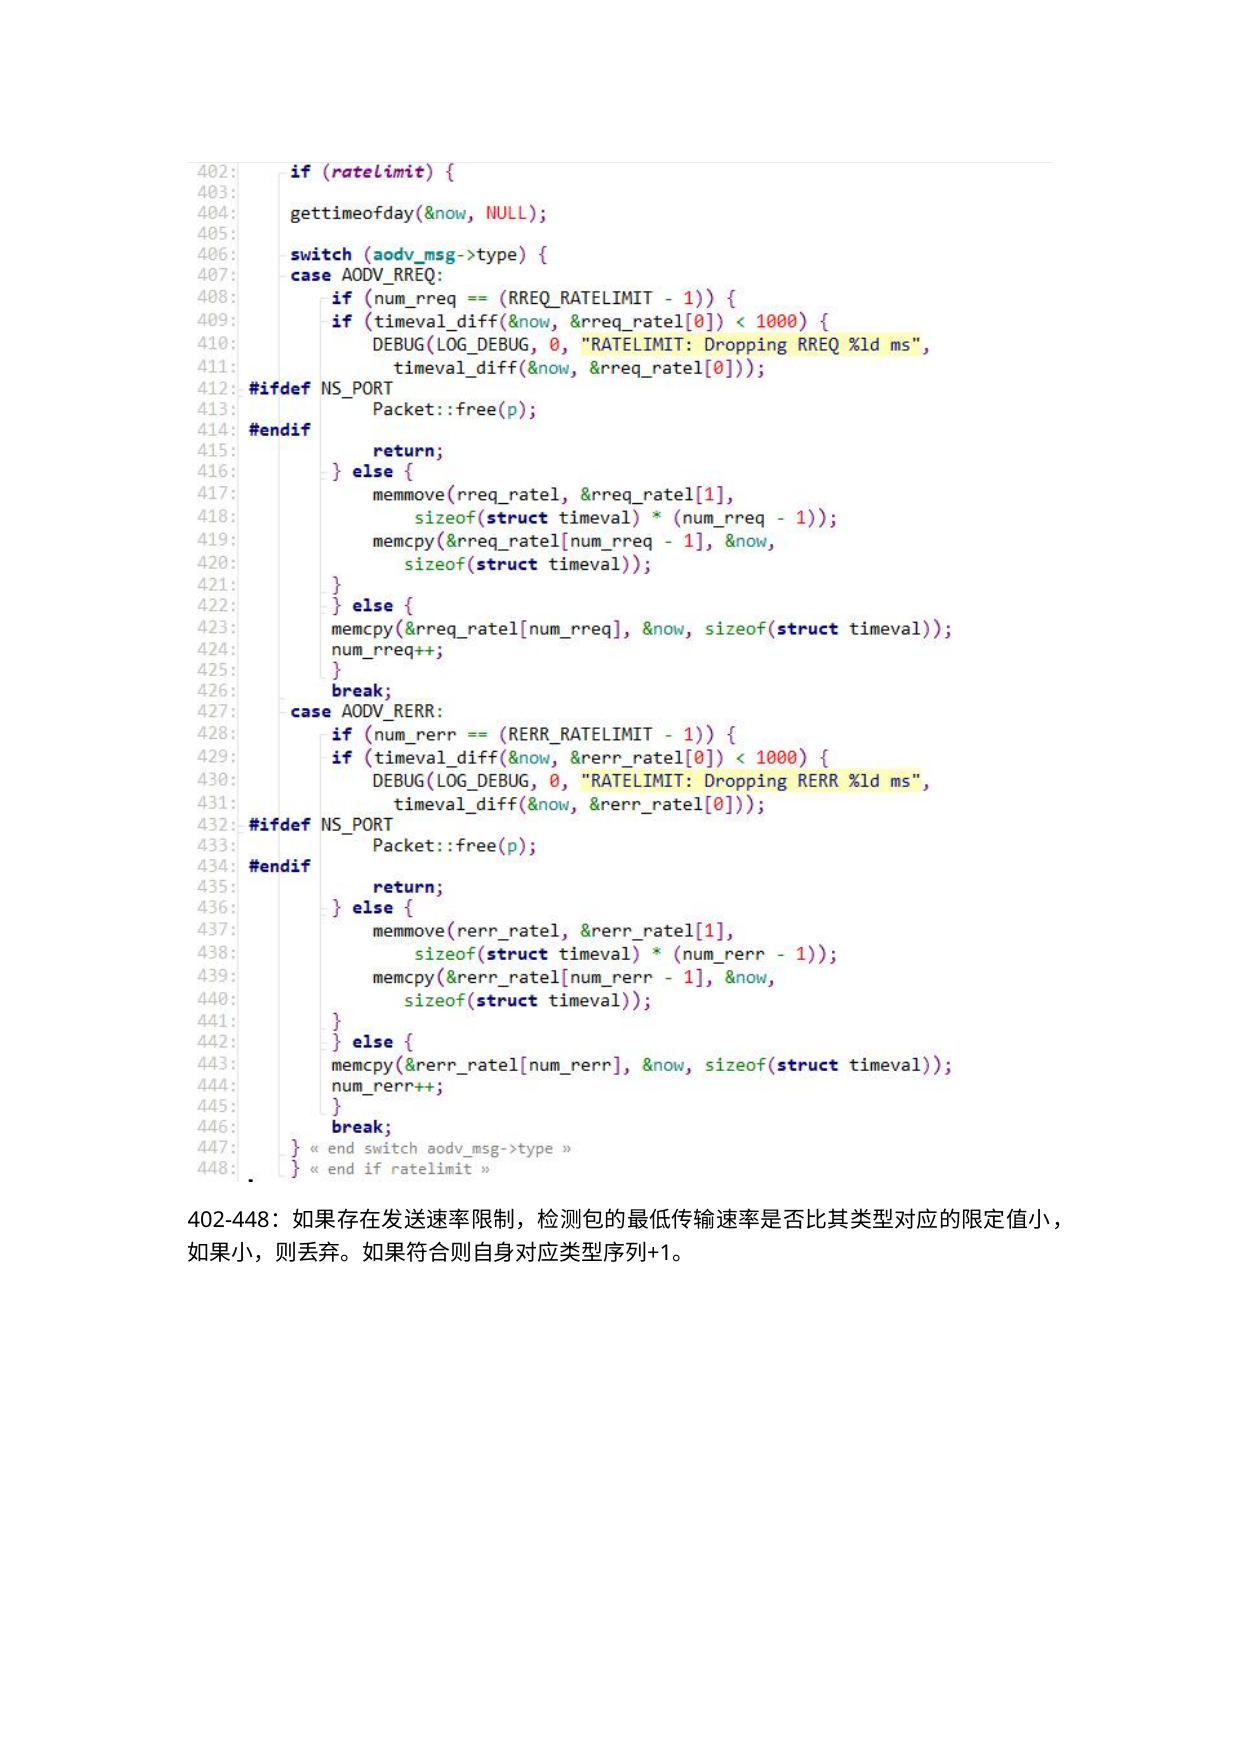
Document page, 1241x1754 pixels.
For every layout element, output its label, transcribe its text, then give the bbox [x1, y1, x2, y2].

text 402-448：如果存在发送速率限制，检测包的最低传输速率是否比其类型对应的限定值小，如果小，则丢弃。如果符合则自身对应类型序列+1。 [187, 1202, 1053, 1267]
picture [187, 162, 1053, 1182]
